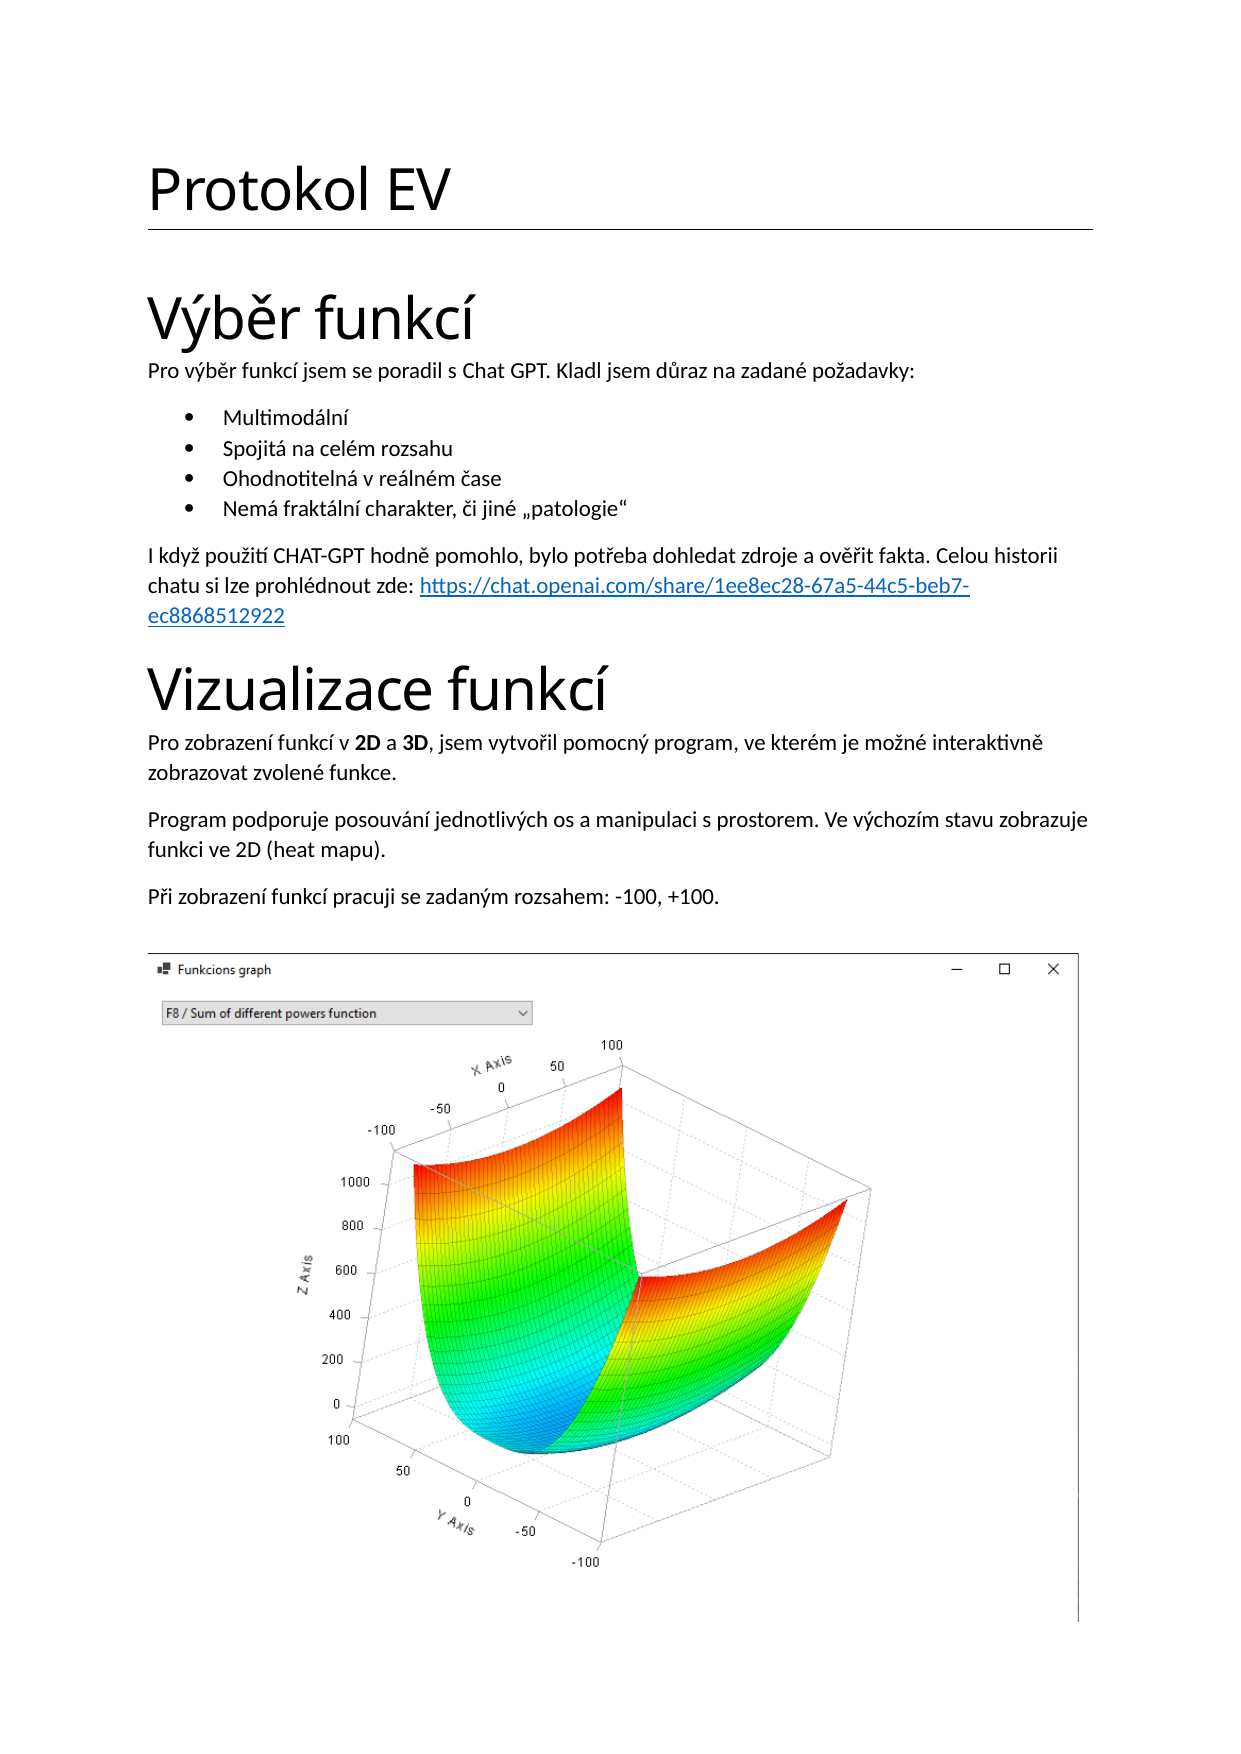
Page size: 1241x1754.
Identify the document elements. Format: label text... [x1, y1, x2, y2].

text Program podporuje posouvání jednotlivých os a manipulaci s prostorem. Ve výchozím stavu zobrazuje funkci ve 2D (heat mapu). [148, 805, 1093, 863]
text Při zobrazení funkcí pracuji se zadaným rozsahem: -100, +100. [148, 882, 1093, 910]
title Výběr funkcí [148, 277, 1093, 357]
title Protokol EV [148, 148, 1093, 229]
list Spojitá na celém rozsahu [185, 434, 1093, 462]
picture [147, 953, 1079, 1622]
list Multimodální [185, 403, 1093, 431]
list Ohodnotitelná v reálném čase [185, 464, 1093, 492]
text Pro výběr funkcí jsem se poradil s Chat GPT. Kladl jsem důraz na zadané požadavky: [148, 357, 1093, 384]
list Nemá fraktální charakter, či jiné „patologie“ [185, 494, 1093, 522]
text I když použití CHAT-GPT hodně pomohlo, bylo potřeba dohledat zdroje a ověřit fakta. Celou historii chatu si lze prohlédnout zde: https://chat.openai.com/share/1ee8ec28-67a5-44c5-beb7-ec8868512922 [148, 541, 1093, 629]
title Vizualizace funkcí [148, 648, 1093, 728]
text Pro zobrazení funkcí v 2D a 3D, jsem vytvořil pomocný program, ve kterém je možné interaktivně zobrazovat zvolené funkce. [148, 728, 1093, 786]
